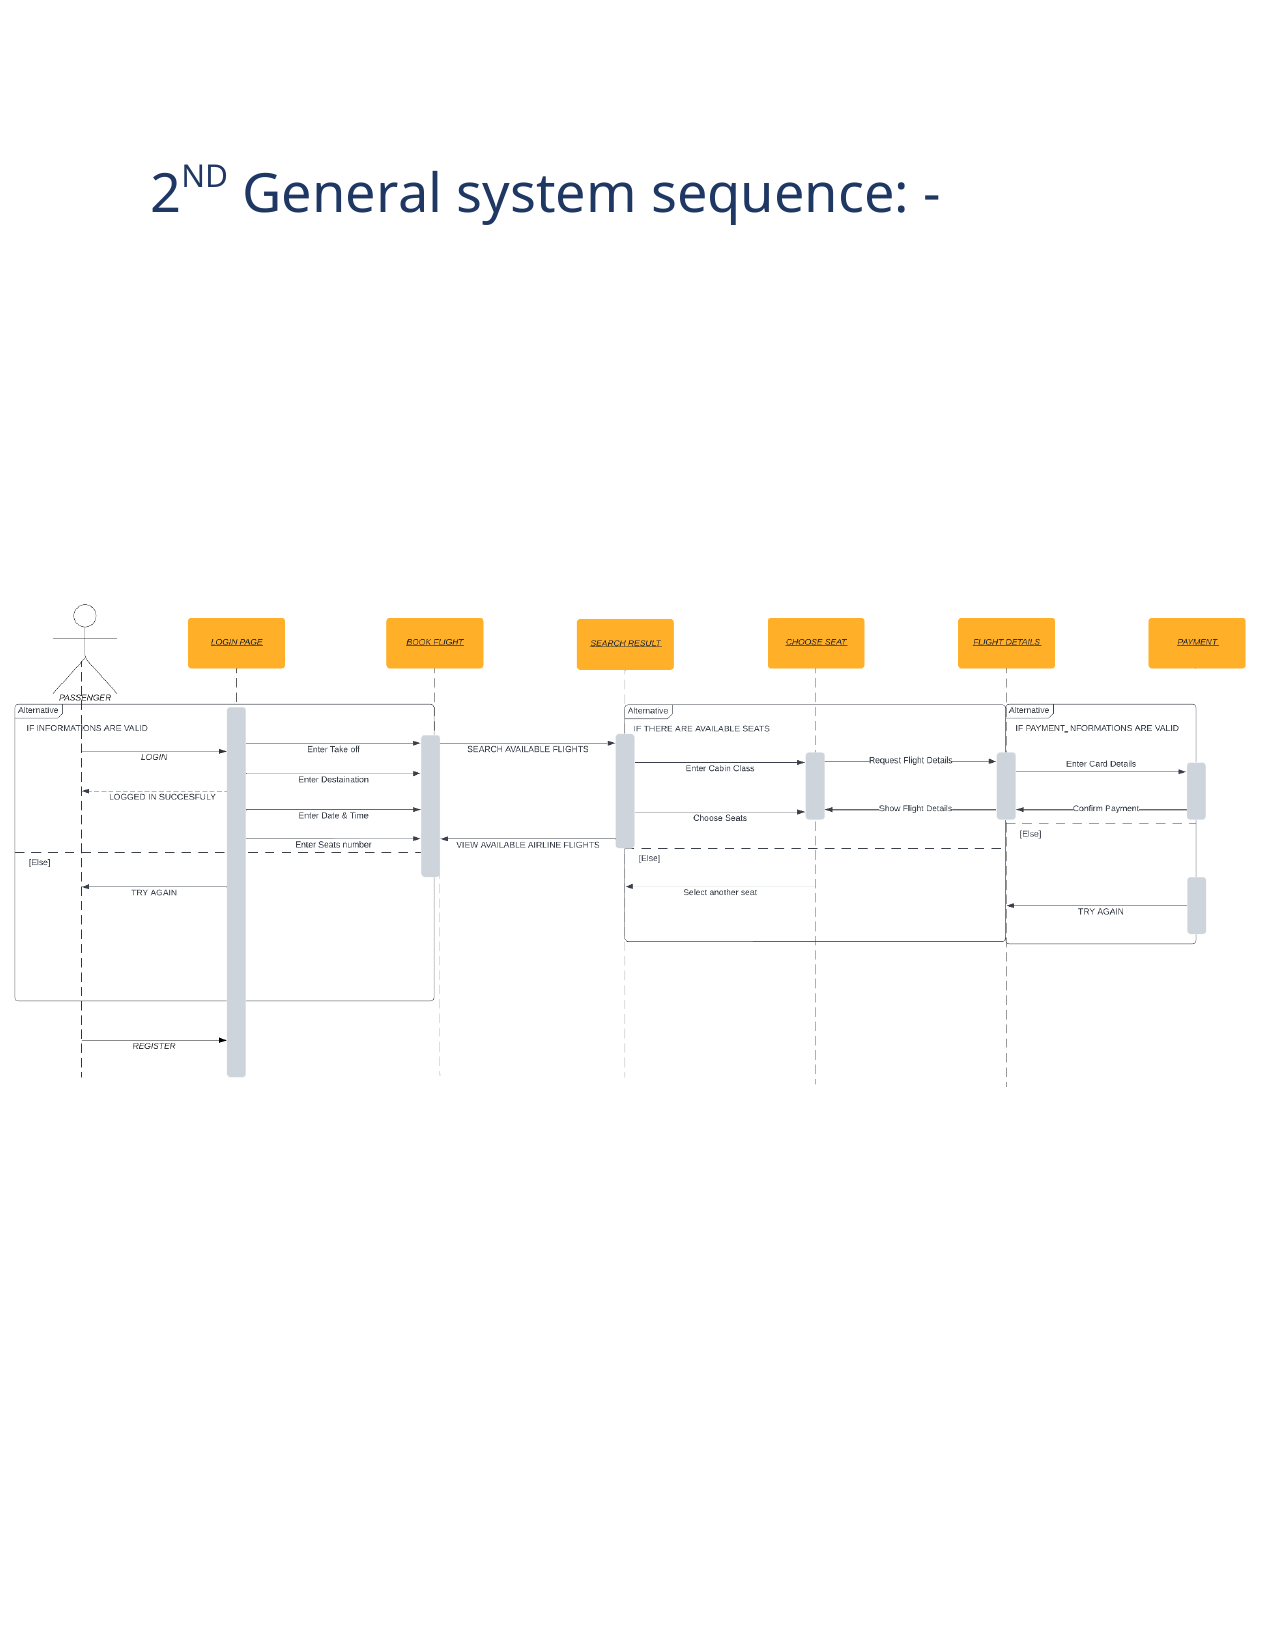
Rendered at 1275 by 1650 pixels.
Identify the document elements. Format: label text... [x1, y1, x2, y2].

picture [5, 553, 1269, 1121]
subtitle 2ND General system sequence: - [150, 154, 1125, 228]
